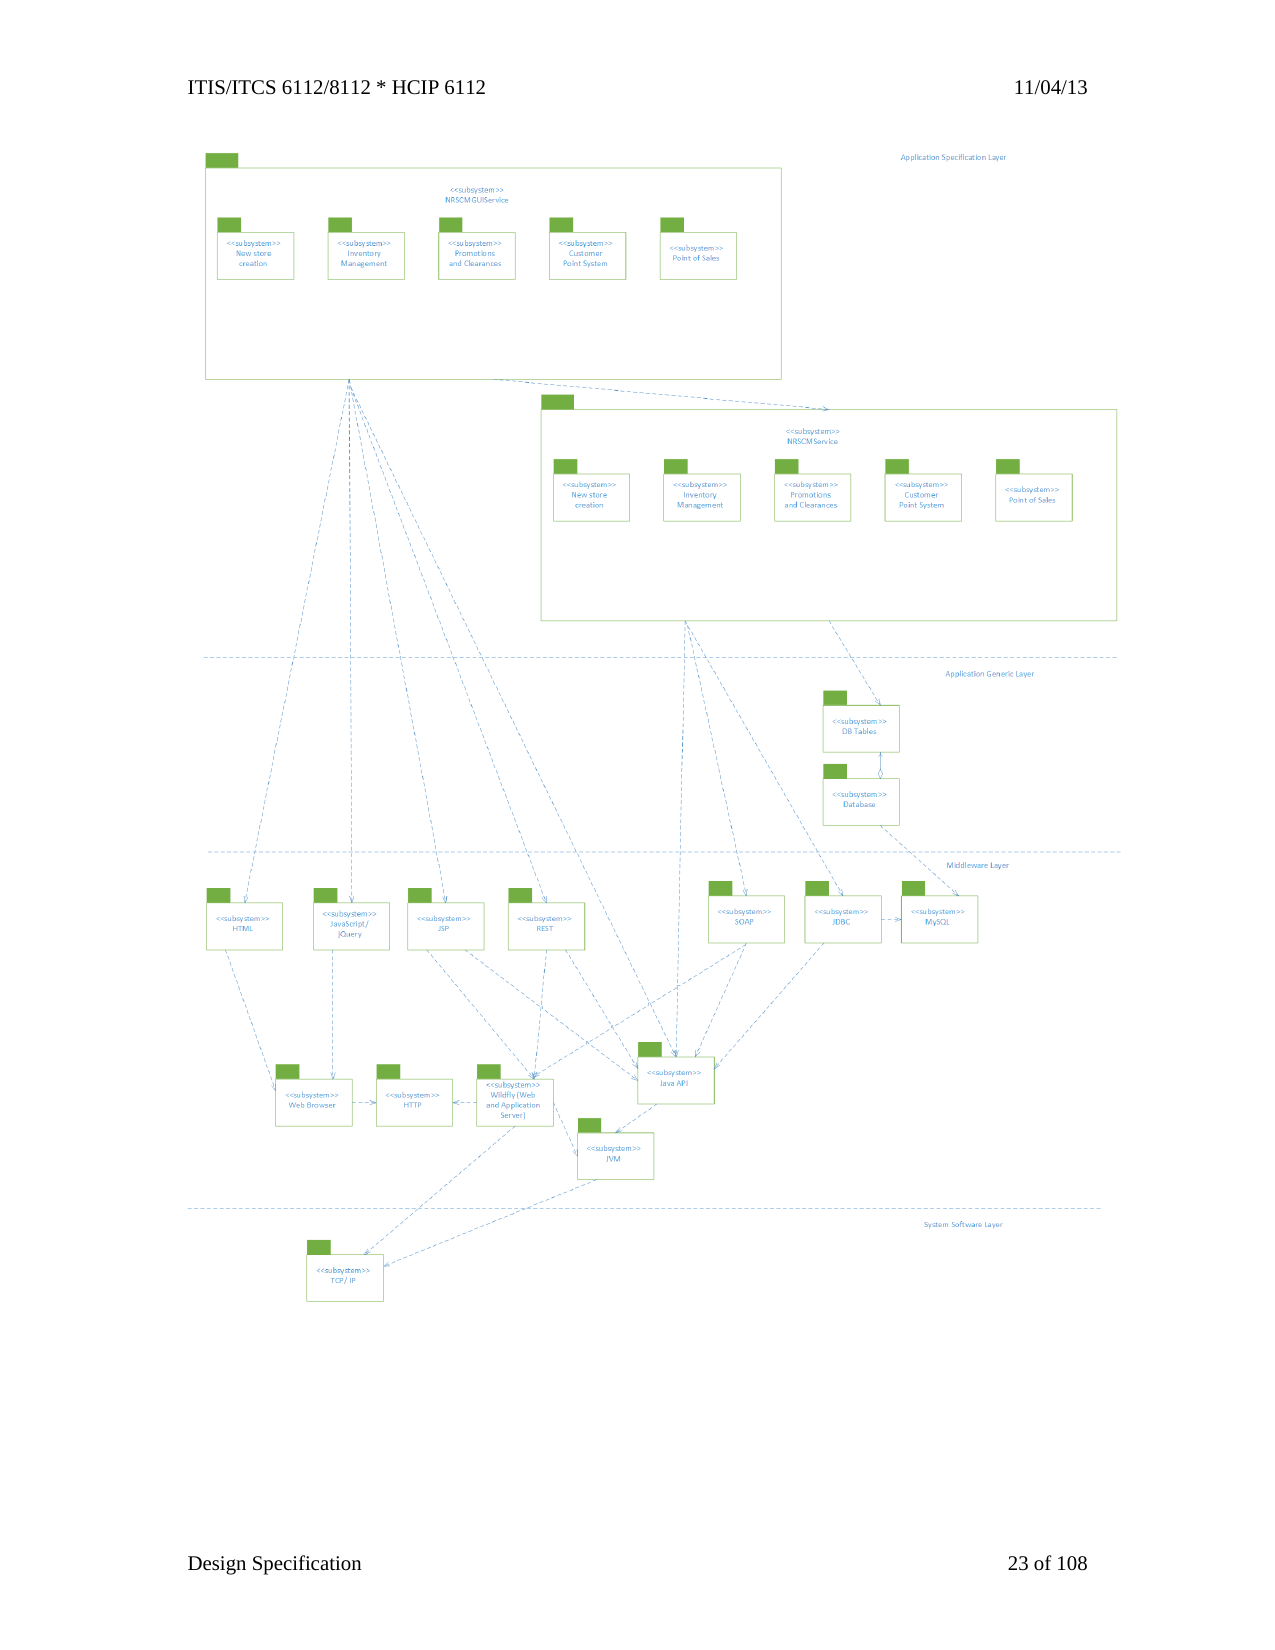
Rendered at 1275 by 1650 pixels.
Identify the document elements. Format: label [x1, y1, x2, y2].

picture [187, 149, 1121, 1302]
